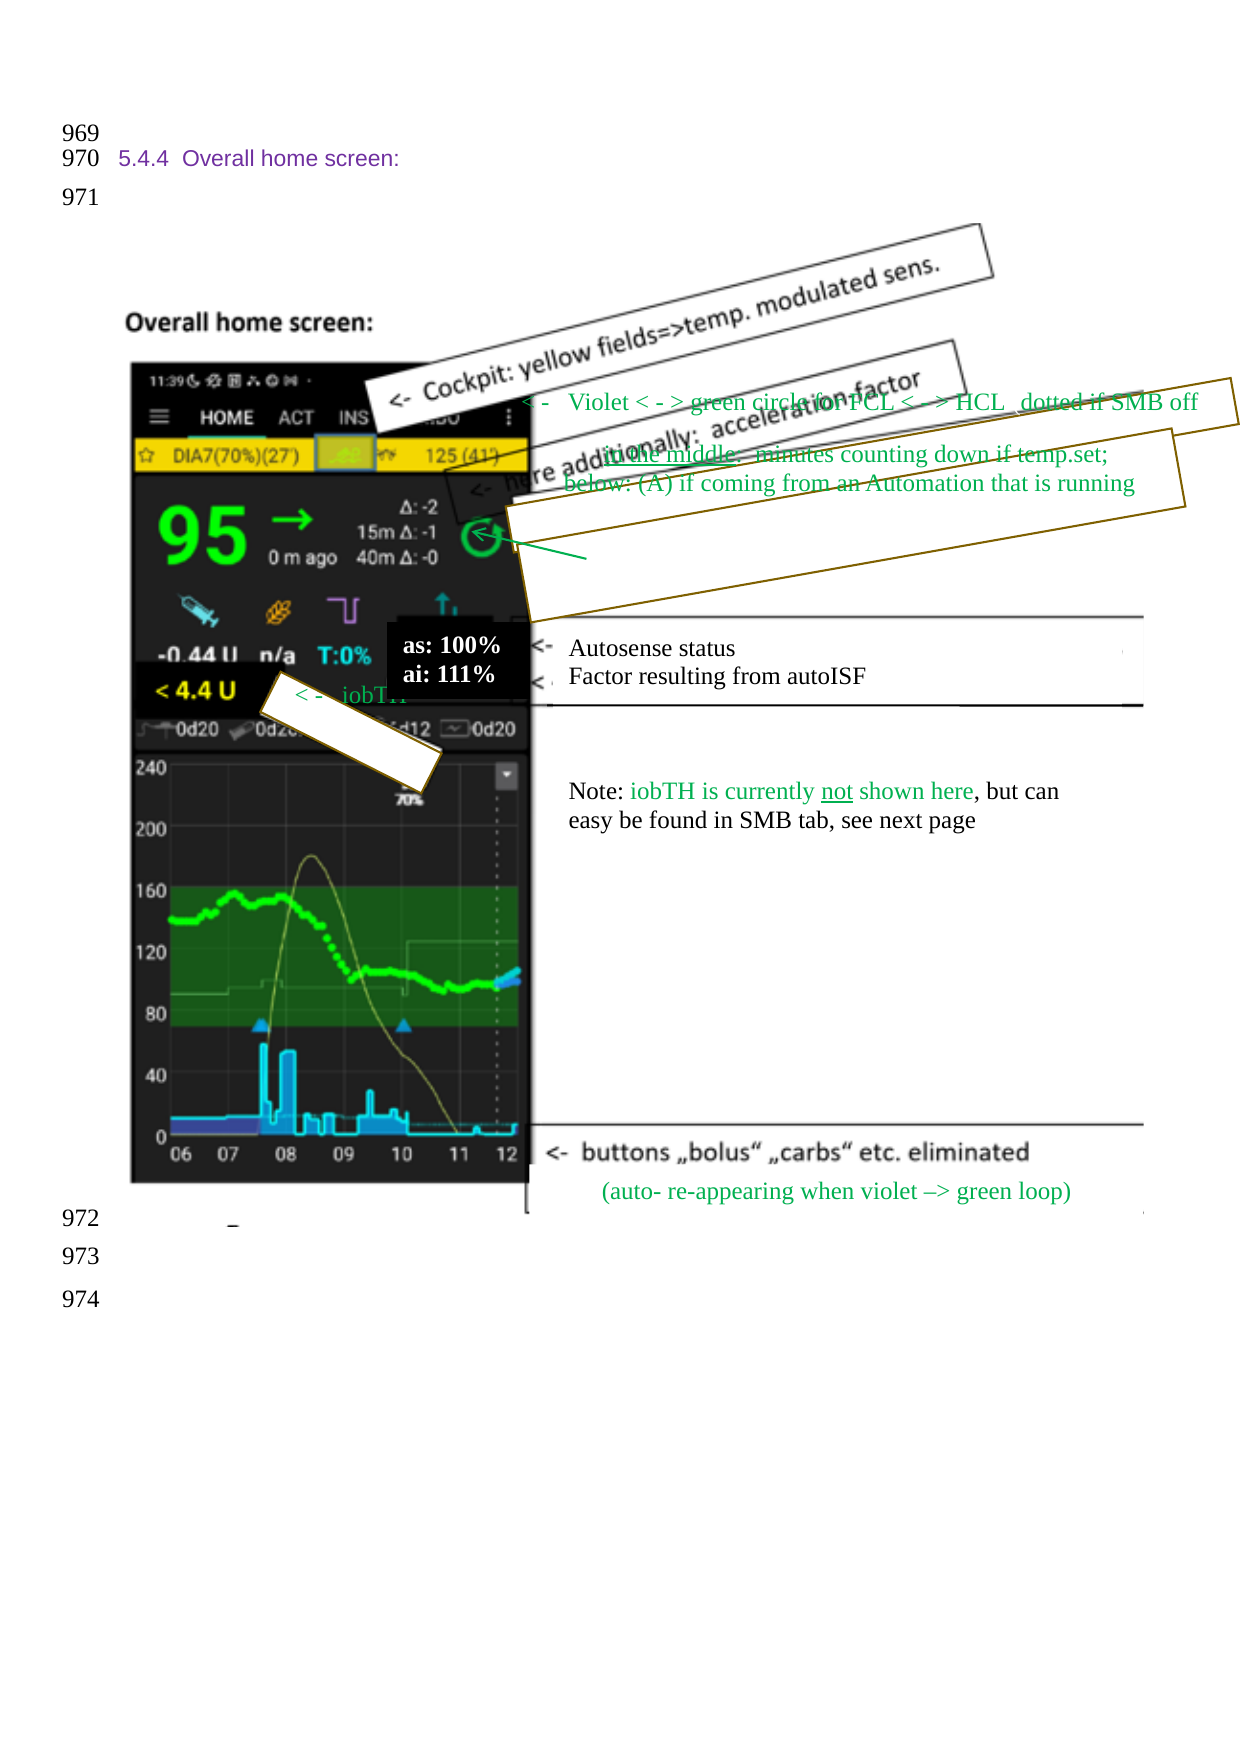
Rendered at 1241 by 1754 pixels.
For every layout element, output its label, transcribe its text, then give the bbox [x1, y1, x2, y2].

text 5.4.4 Overall home screen: (The violet FCL button might not yet be launched; bottom buttons can also be manually eliminated via AAPS Preferences/Overview/Buttons) [118, 144, 1122, 210]
picture [118, 223, 1144, 1227]
picture [759, 452, 764, 460]
